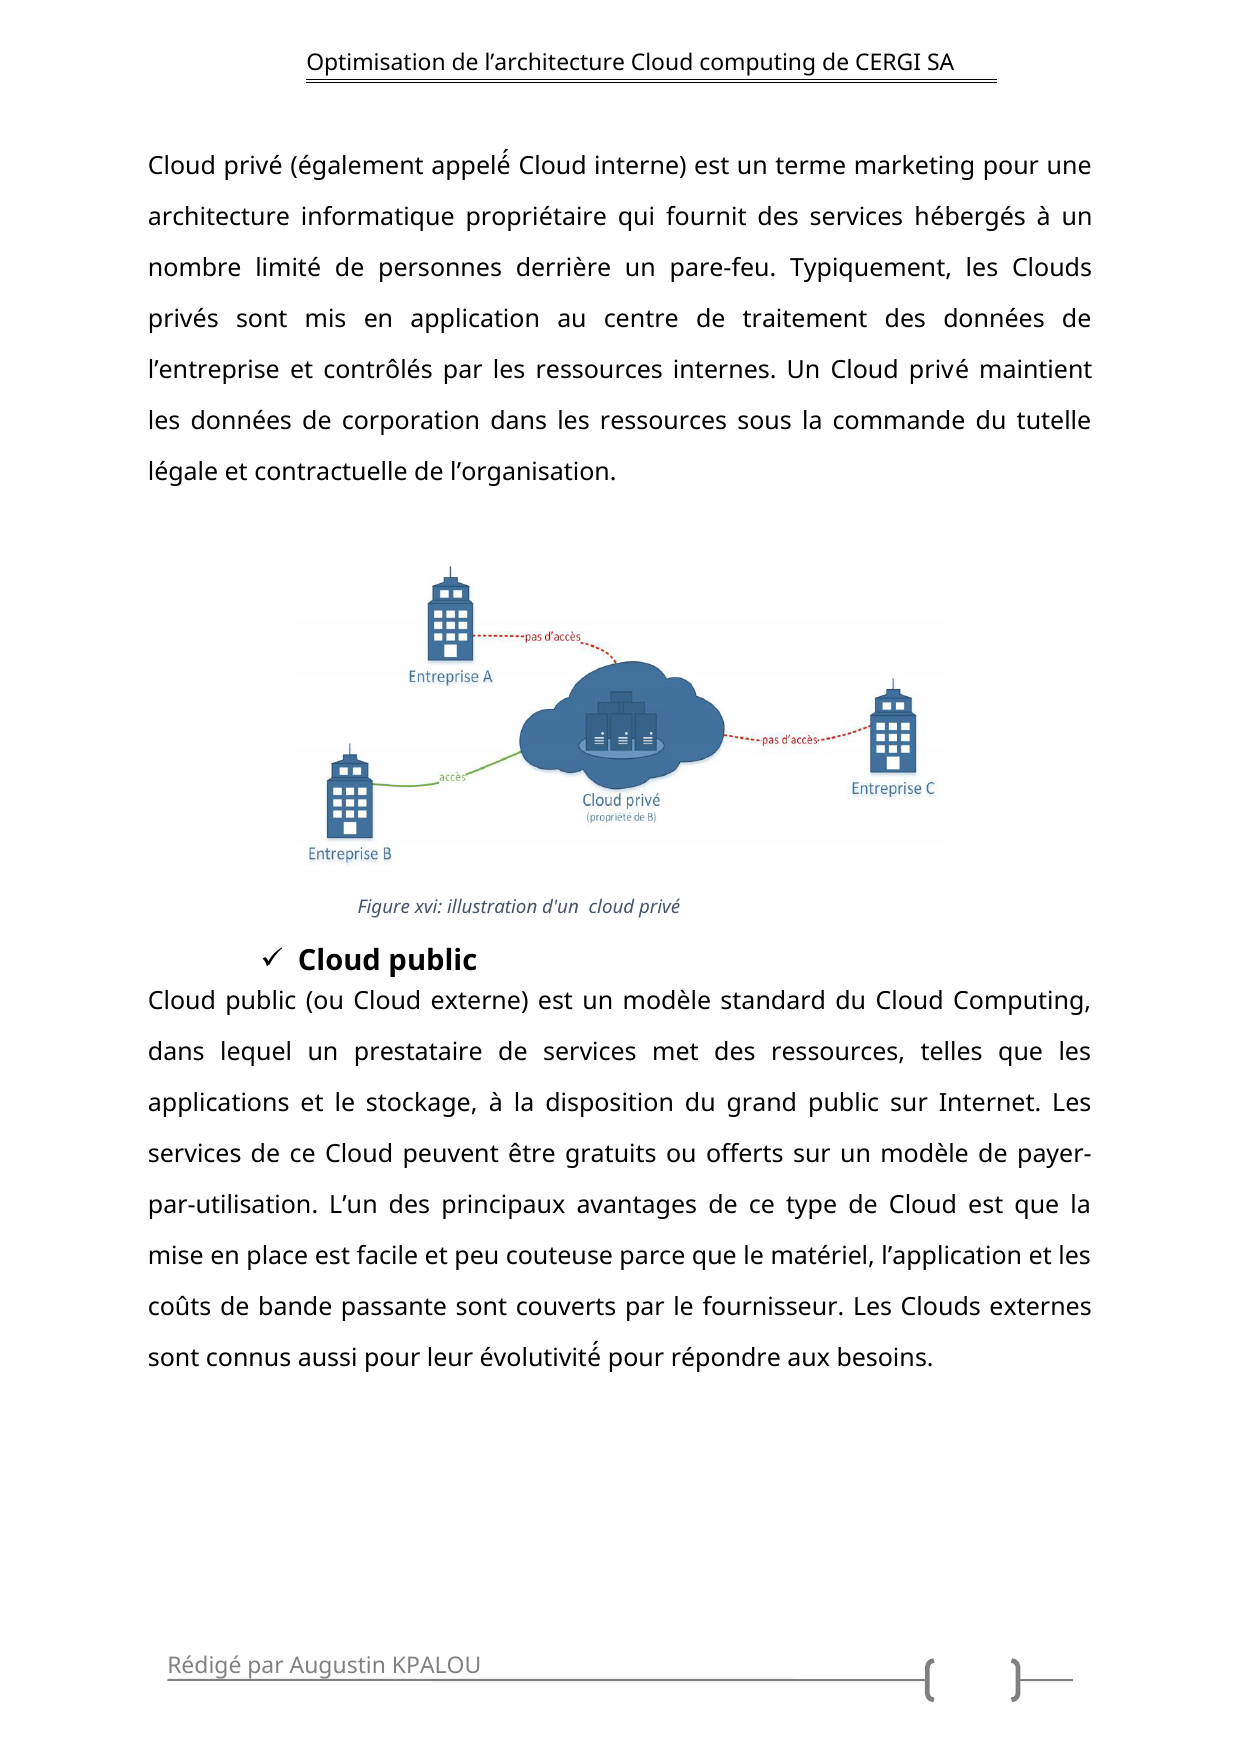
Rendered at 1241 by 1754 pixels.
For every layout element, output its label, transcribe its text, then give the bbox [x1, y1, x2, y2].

subtitle Cloud public [260, 939, 1093, 979]
text Cloud privé (également appelé́ Cloud interne) est un terme marketing pour une architecture informatique propriétaire qui fournit des services hébergés à un nombre limité de personnes derrière un pare-feu. Typiquement, les Clouds privés sont mis en application au centre de traitement des données de l’entreprise et contrôlés par les ressources internes. Un Cloud privé maintient les données de corporation dans les ressources sous la commande du tutelle légale et contractuelle de l’organisation. [148, 148, 1093, 488]
text Cloud public (ou Cloud externe) est un modèle standard du Cloud Computing, dans lequel un prestataire de services met des ressources, telles que les applications et le stockage, à la disposition du grand public sur Internet. Les services de ce Cloud peuvent être gratuits ou offerts sur un modèle de payer-par-utilisation. L’un des principaux avantages de ce type de Cloud est que la mise en place est facile et peu couteuse parce que le matériel, l’application et les coûts de bande passante sont couverts par le fournisseur. Les Clouds externes sont connus aussi pour leur évolutivité́ pour répondre aux besoins. [148, 982, 1093, 1374]
